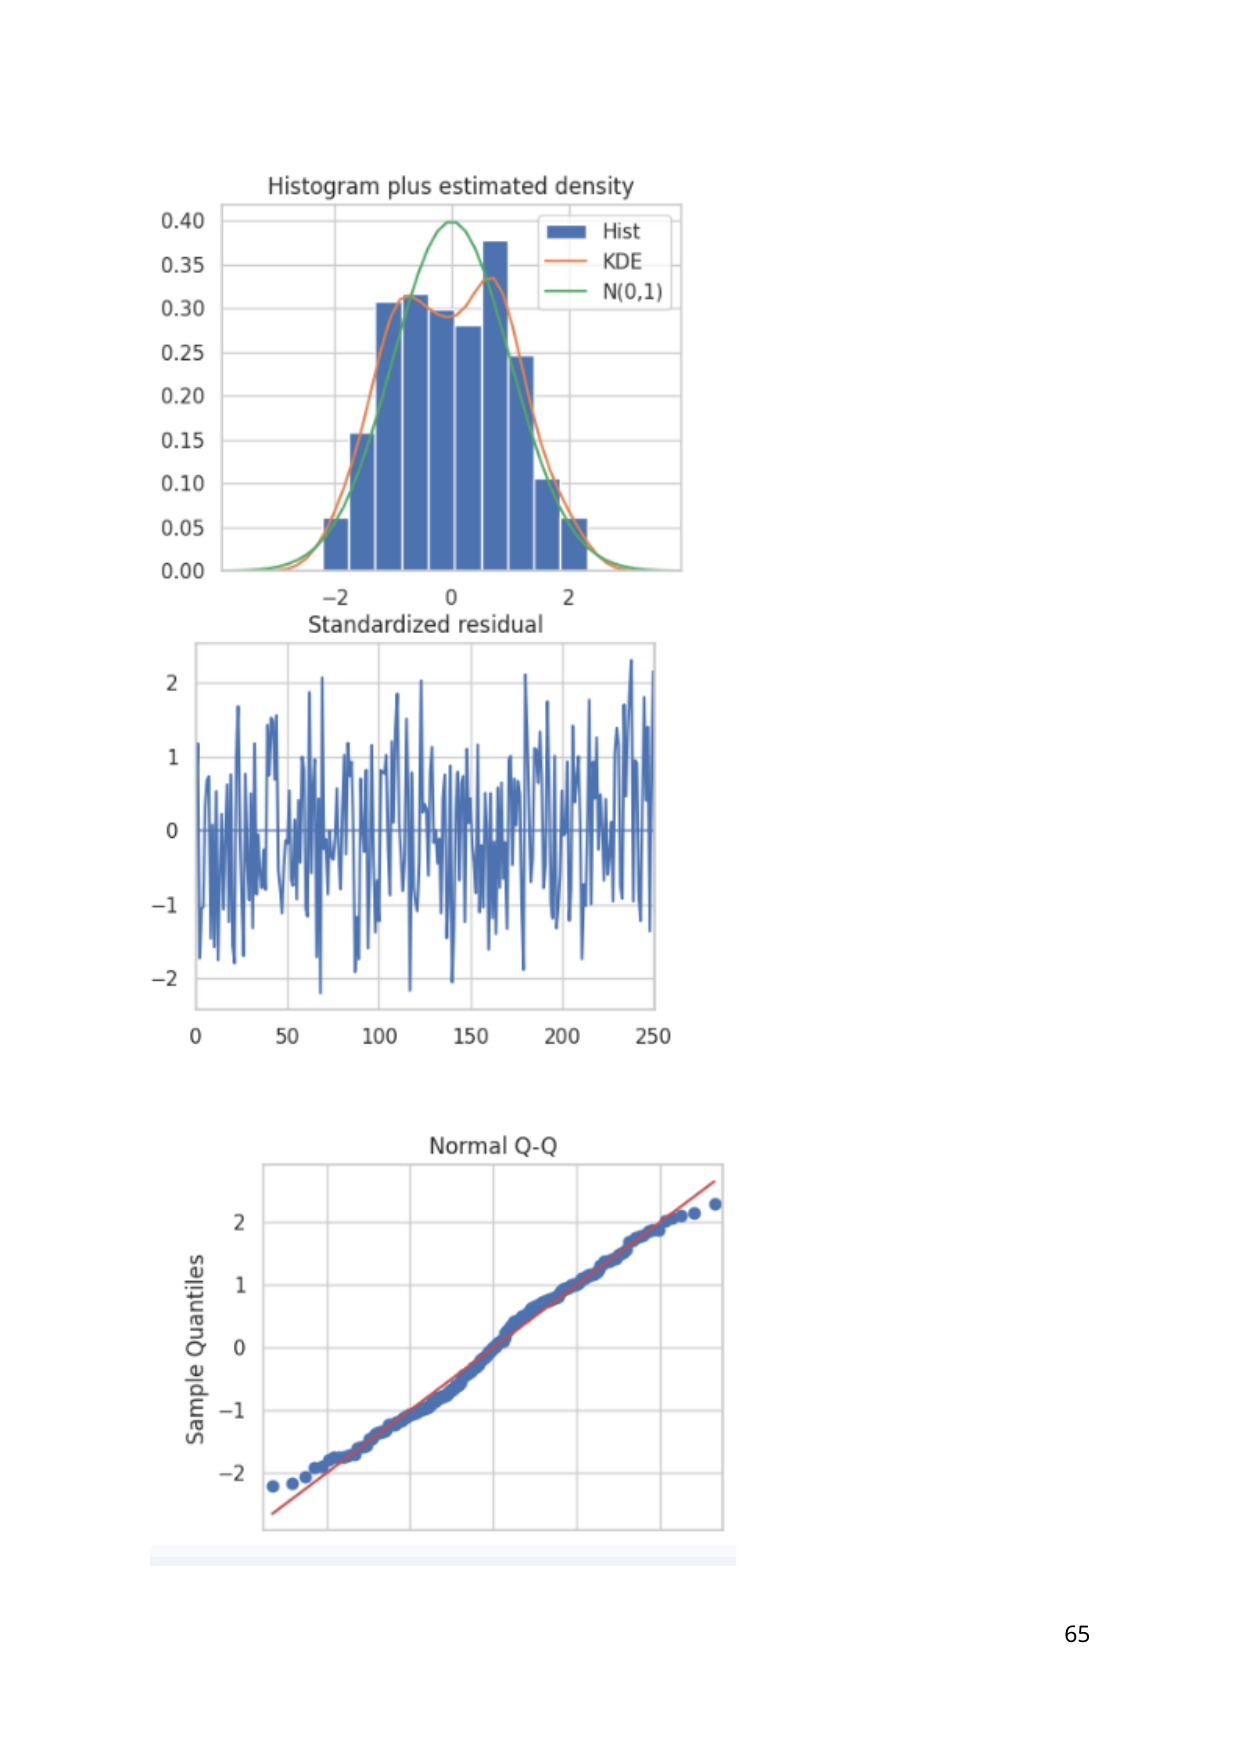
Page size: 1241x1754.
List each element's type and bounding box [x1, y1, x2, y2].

picture [150, 612, 680, 1052]
picture [150, 150, 707, 610]
picture [150, 1129, 737, 1566]
